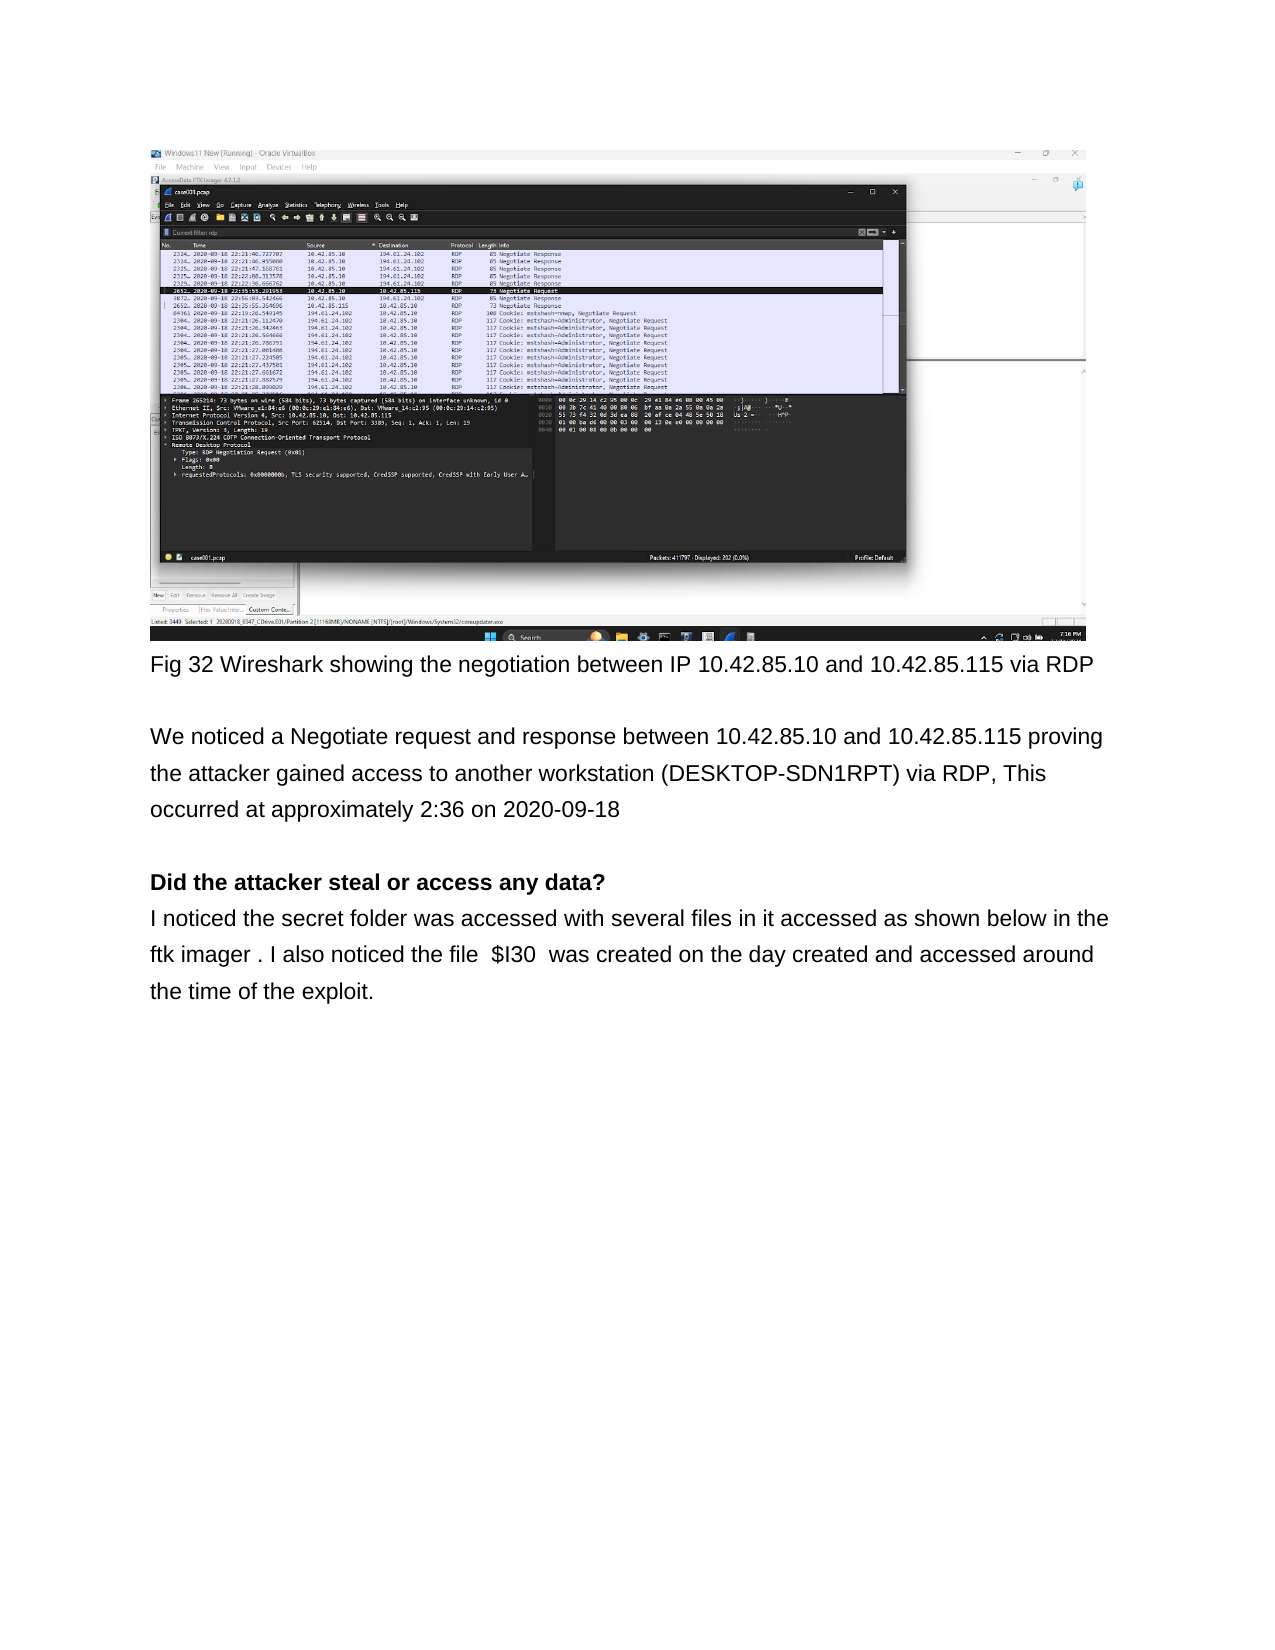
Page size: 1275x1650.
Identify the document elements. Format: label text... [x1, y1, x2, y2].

text I noticed the secret folder was accessed with several files in it accessed as shown below in the ftk imager . I also noticed the file $I30 was created on the day created and accessed around the time of the exploit. [150, 905, 1125, 1004]
text Fig 32 Wireshark showing the negotiation between IP 10.42.85.10 and 10.42.85.115 via RDP [150, 651, 1125, 677]
picture [150, 150, 1086, 641]
text We noticed a Negotiate request and response between 10.42.85.10 and 10.42.85.115 proving the attacker gained access to another workstation (DESKTOP-SDN1RPT) via RDP, This occurred at approximately 2:36 on 2020-09-18 [150, 723, 1125, 822]
text Did the attacker steal or access any data? [150, 869, 1125, 895]
